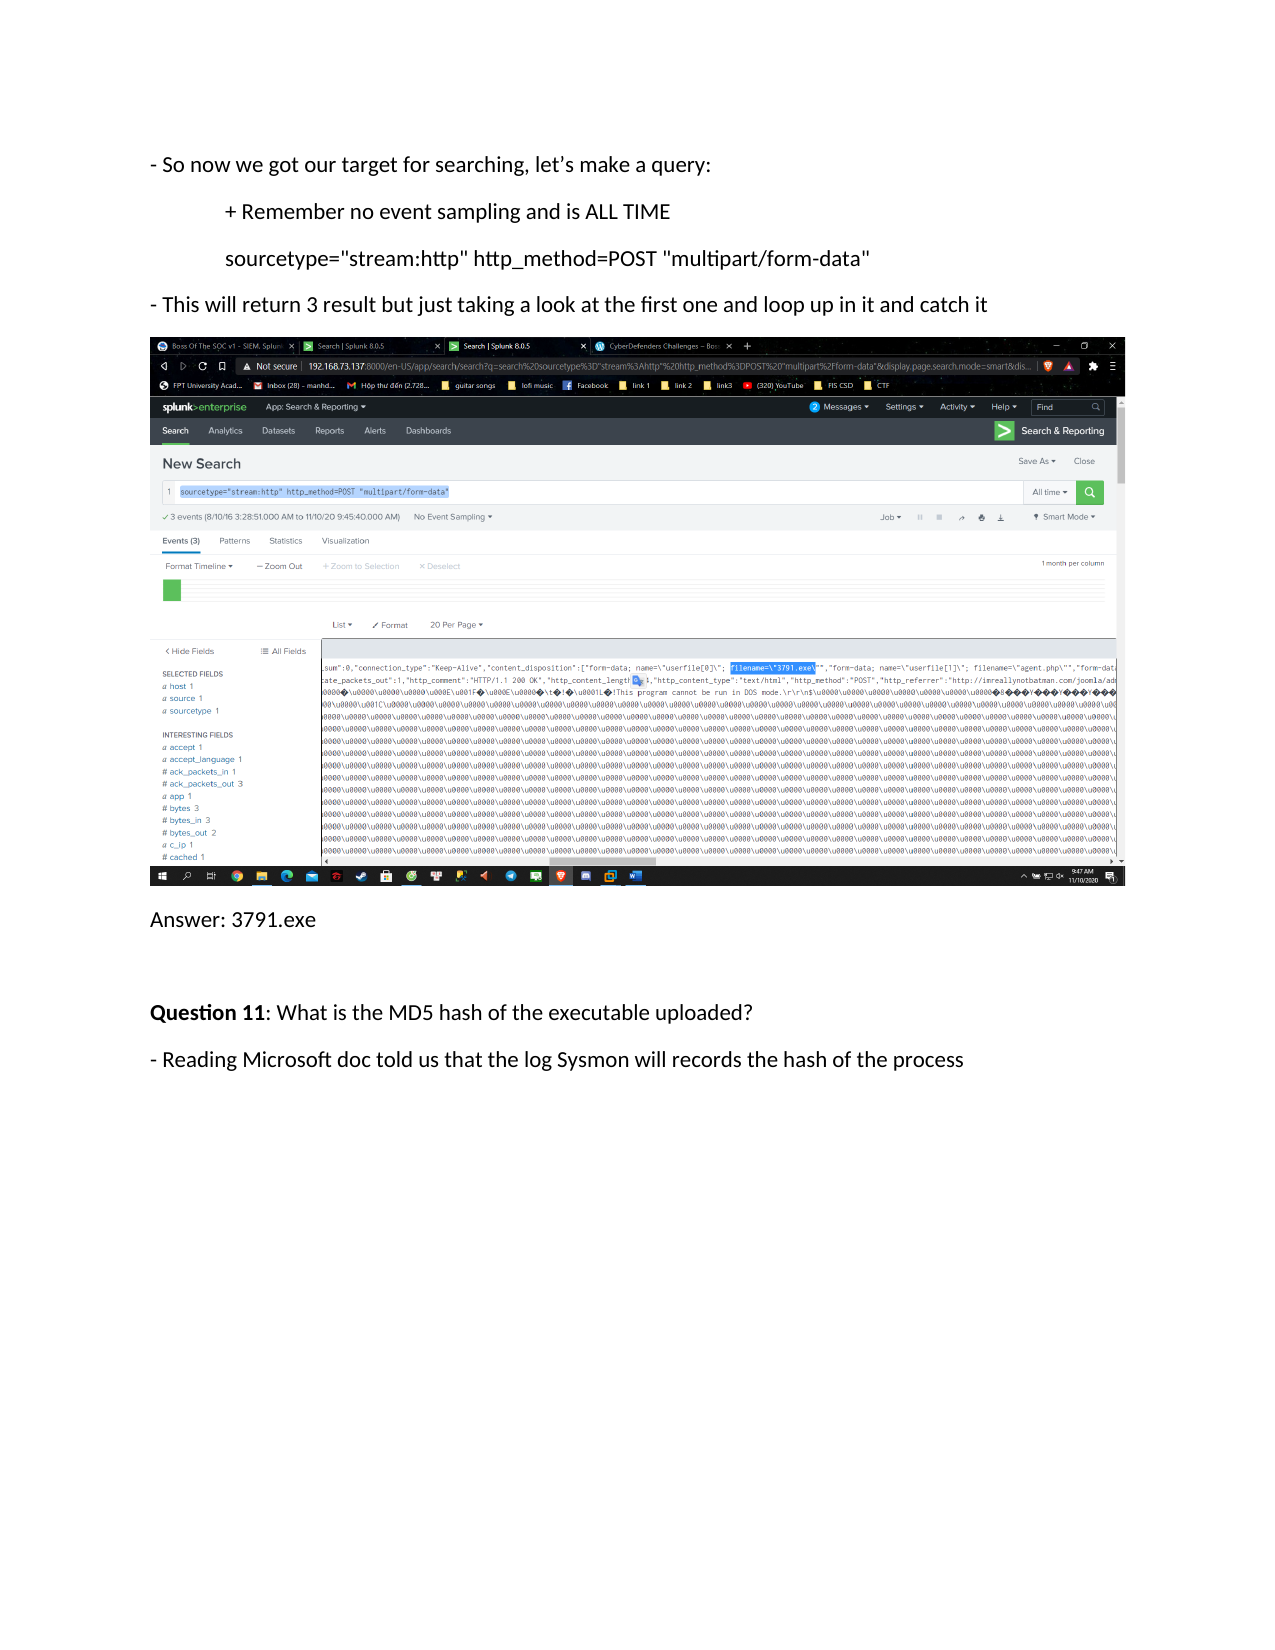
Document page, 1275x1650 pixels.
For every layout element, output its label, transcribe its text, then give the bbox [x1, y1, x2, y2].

text sourcetype="stream:http" http_method=POST "multipart/form-data" [150, 244, 1125, 272]
text - This will return 3 result but just taking a look at the first one and loop up in it and catch it [150, 291, 1125, 319]
text - Reading Microsoft doc told us that the log Sysmon will records the hash of the process [150, 1045, 1125, 1073]
text - So now we got our target for searching, let’s make a query: [150, 150, 1125, 178]
picture [150, 337, 1125, 886]
text Answer: 3791.exe [150, 905, 1125, 933]
text + Remember no event sampling and is ALL TIME [150, 197, 1125, 225]
text Question 11: What is the MD5 hash of the executable uploaded? [150, 998, 1125, 1027]
